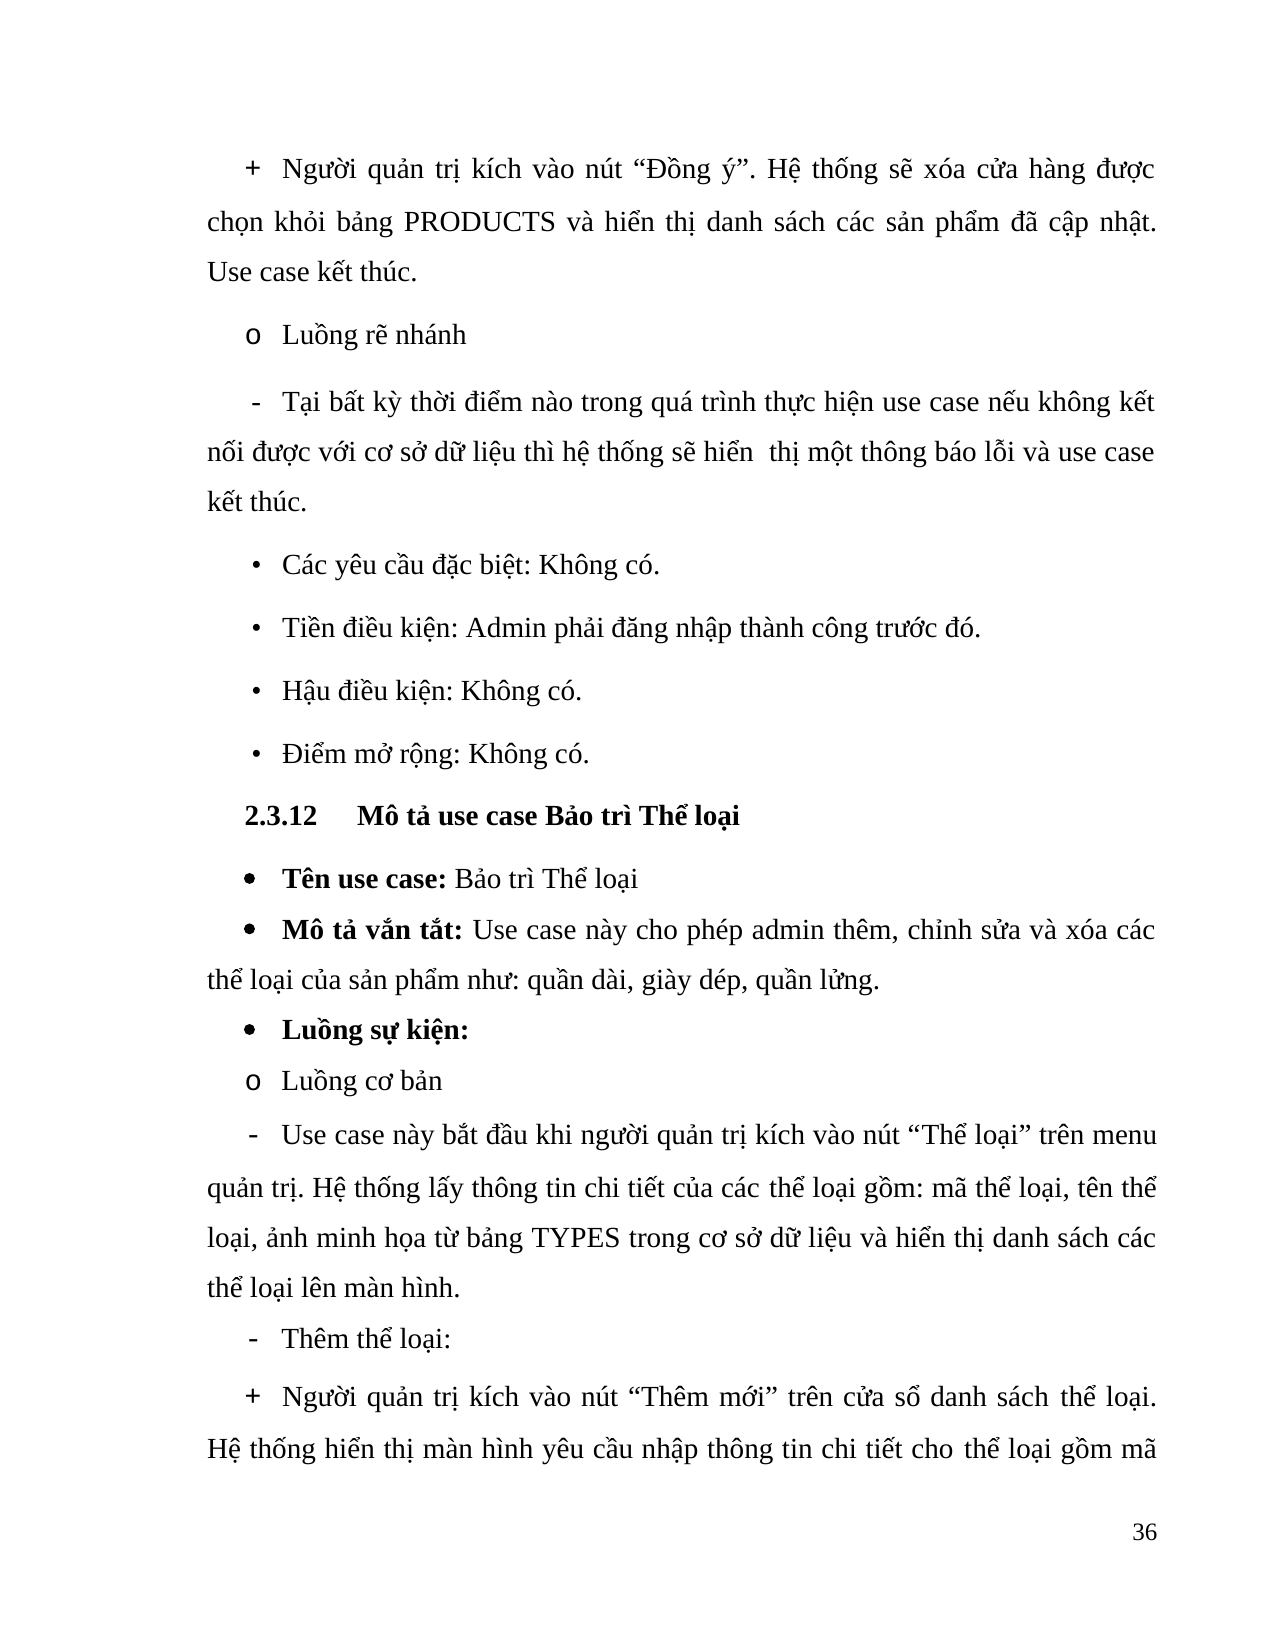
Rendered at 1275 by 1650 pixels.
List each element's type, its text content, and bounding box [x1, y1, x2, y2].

list Người quản trị kích vào nút “Đồng ý”. Hệ thống sẽ xóa cửa hàng được chọn khỏi bảng PRODUCTS và hiển thị danh sách các sản phẩm đã cập nhật. Use case kết thúc. [207, 148, 1157, 288]
text - Tại bất kỳ thời điểm nào trong quá trình thực hiện use case nếu không kết nối được với cơ sở dữ liệu thì hệ thống sẽ hiển thị một thông báo lỗi và use case kết thúc. [207, 384, 1157, 518]
list Mô tả vắn tắt: Use case này cho phép admin thêm, chỉnh sửa và xóa các thể loại của sản phẩm như: quần dài, giày dép, quần lửng. [207, 912, 1157, 996]
list Luồng rẽ nhánh [244, 317, 1157, 353]
list Luồng cơ bản [207, 1063, 1157, 1099]
subtitle Mô tả use case Bảo trì Thể loại [207, 798, 1157, 832]
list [207, 1375, 1157, 1465]
list Tên use case: Bảo trì Thể loại [207, 861, 1157, 895]
text • Hậu điều kiện: Không có. [207, 673, 1157, 706]
text • Các yêu cầu đặc biệt: Không có. [207, 547, 1157, 581]
list Use case này bắt đầu khi người quản trị kích vào nút “Thể loại” trên menu quản trị. Hệ thống lấy thông tin chi tiết của các thể loại gồm: mã thể loại, tên thể loại, ảnh minh họa từ bảng TYPES trong cơ sở dữ liệu và hiển thị danh sách các thể loại lên màn hình. [207, 1117, 1157, 1304]
list Thêm thể loại: [207, 1321, 1157, 1357]
text • Điểm mở rộng: Không có. [207, 736, 1157, 769]
text • Tiền điều kiện: Admin phải đăng nhập thành công trước đó. [207, 610, 1157, 644]
list Luồng sự kiện: [207, 1012, 1157, 1046]
